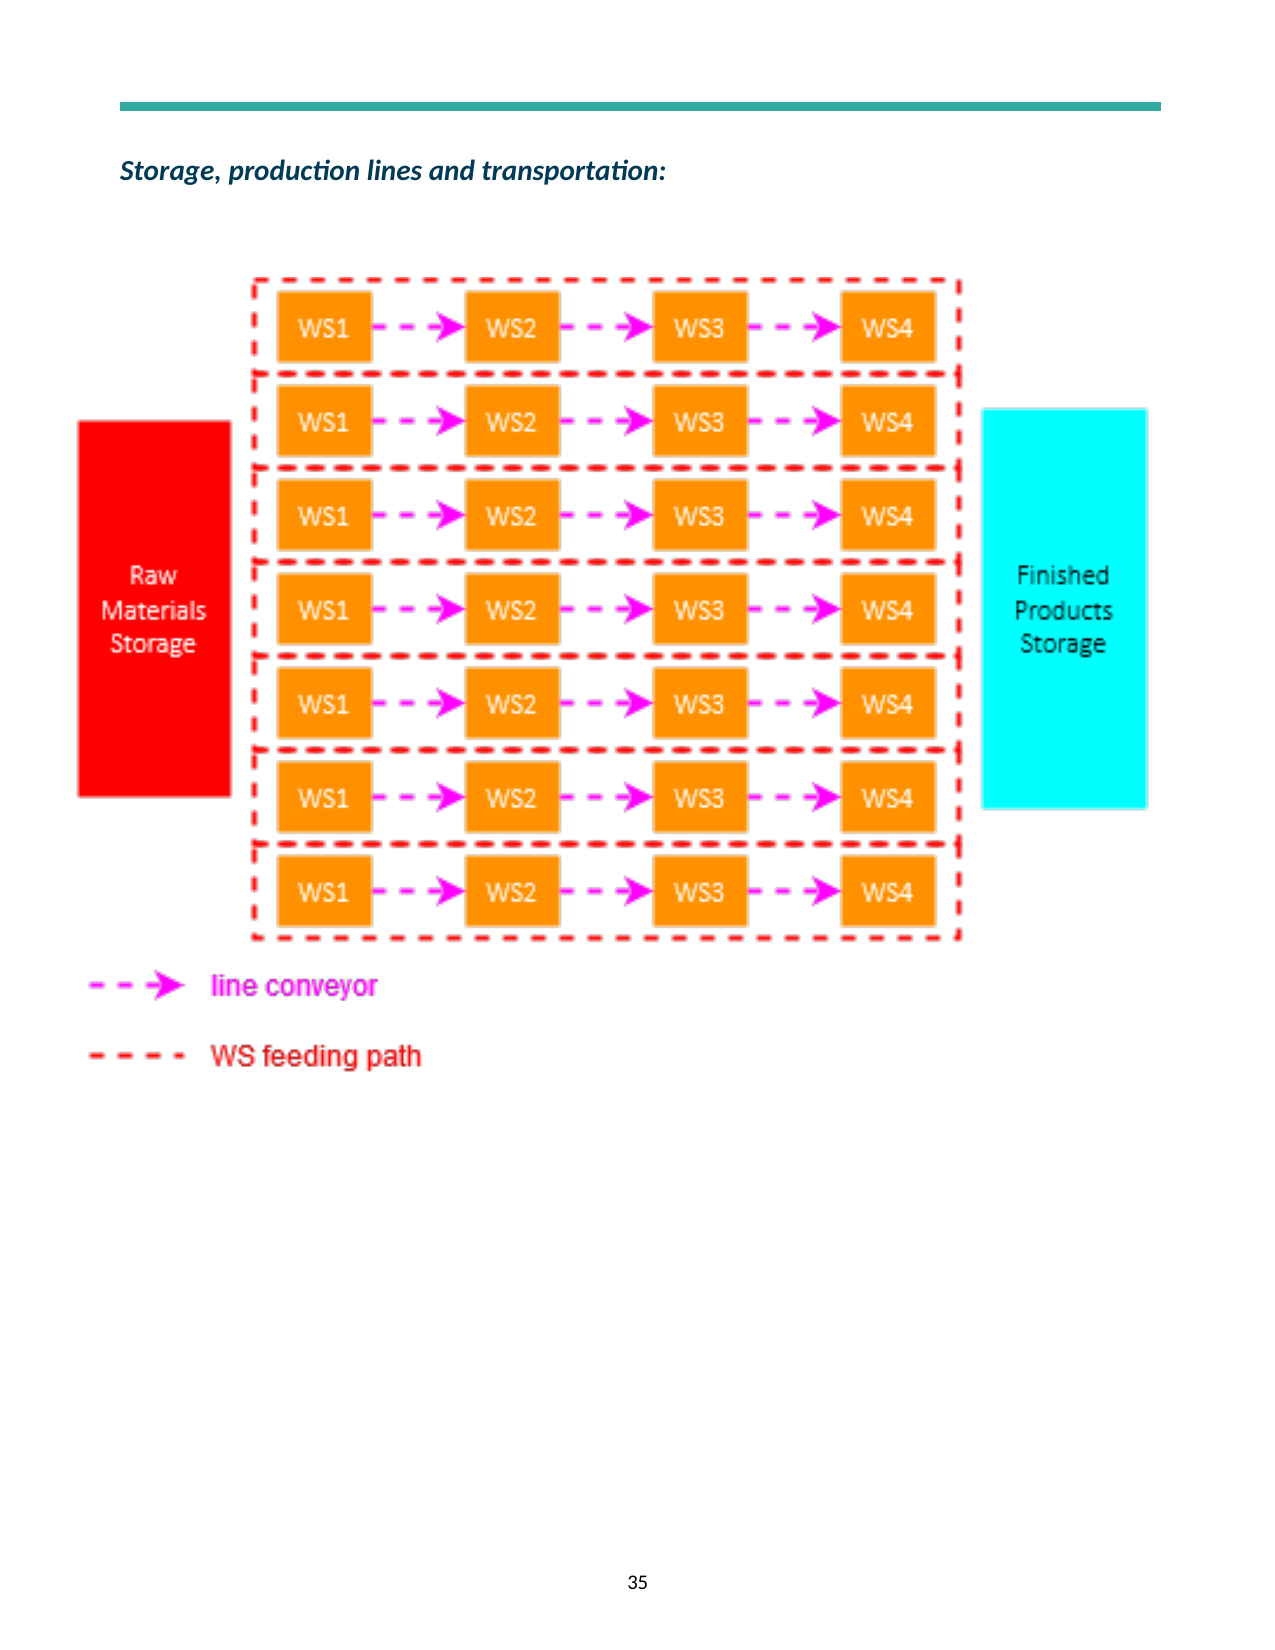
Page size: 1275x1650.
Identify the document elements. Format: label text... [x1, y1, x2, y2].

text Storage, production lines and transportation: [120, 152, 1155, 187]
picture [73, 277, 1151, 1081]
